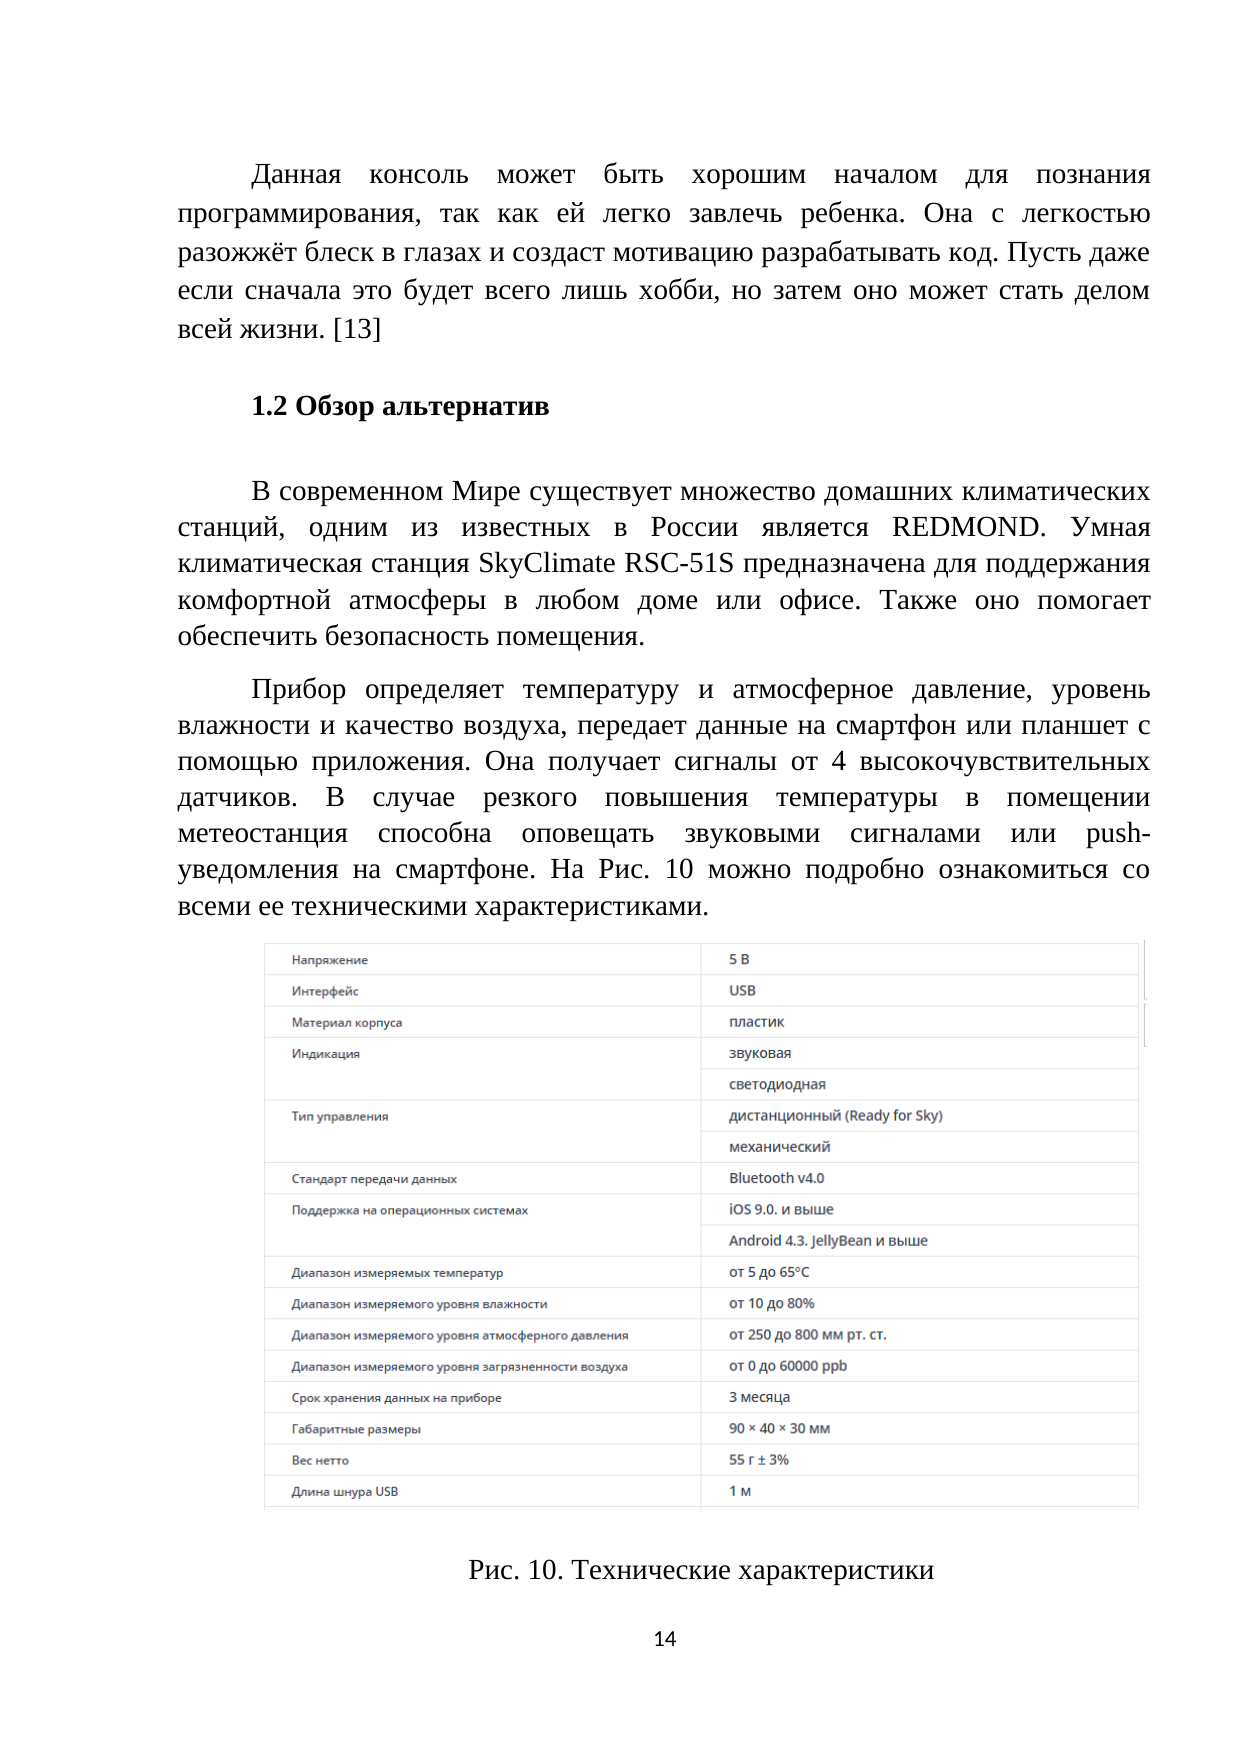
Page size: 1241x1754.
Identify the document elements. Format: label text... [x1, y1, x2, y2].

text Прибор определяет температуру и атмосферное давление, уровень влажности и качество воздуха, передает данные на смартфон или планшет с помощью приложения. Она получает сигналы от 4 высокочувствительных датчиков. В случае резкого повышения температуры в помещении метеостанция способна оповещать звуковыми сигналами или push-уведомления на смартфоне. На Рис. 10 можно подробно ознакомиться со всеми ее техническими характеристиками. [177, 671, 1152, 921]
subtitle 1.2 Обзор альтернатив [177, 388, 1152, 421]
picture [262, 940, 1147, 1510]
text Данная консоль может быть хорошим началом для познания программирования, так как ей легко завлечь ребенка. Она с легкостью разожжёт блеск в глазах и создаст мотивацию разрабатывать код. Пусть даже если сначала это будет всего лишь хобби, но затем оно может стать делом всей жизни. [13] [177, 157, 1152, 344]
text Рис. 10. Технические характеристики [189, 1552, 1140, 1585]
text В современном Мире существует множество домашних климатических станций, одним из известных в России является REDMOND. Умная климатическая станция SkyClimate RSC-51S предназначена для поддержания комфортной атмосферы в любом доме или офисе. Также оно помогает обеспечить безопасность помещения. [177, 473, 1152, 651]
